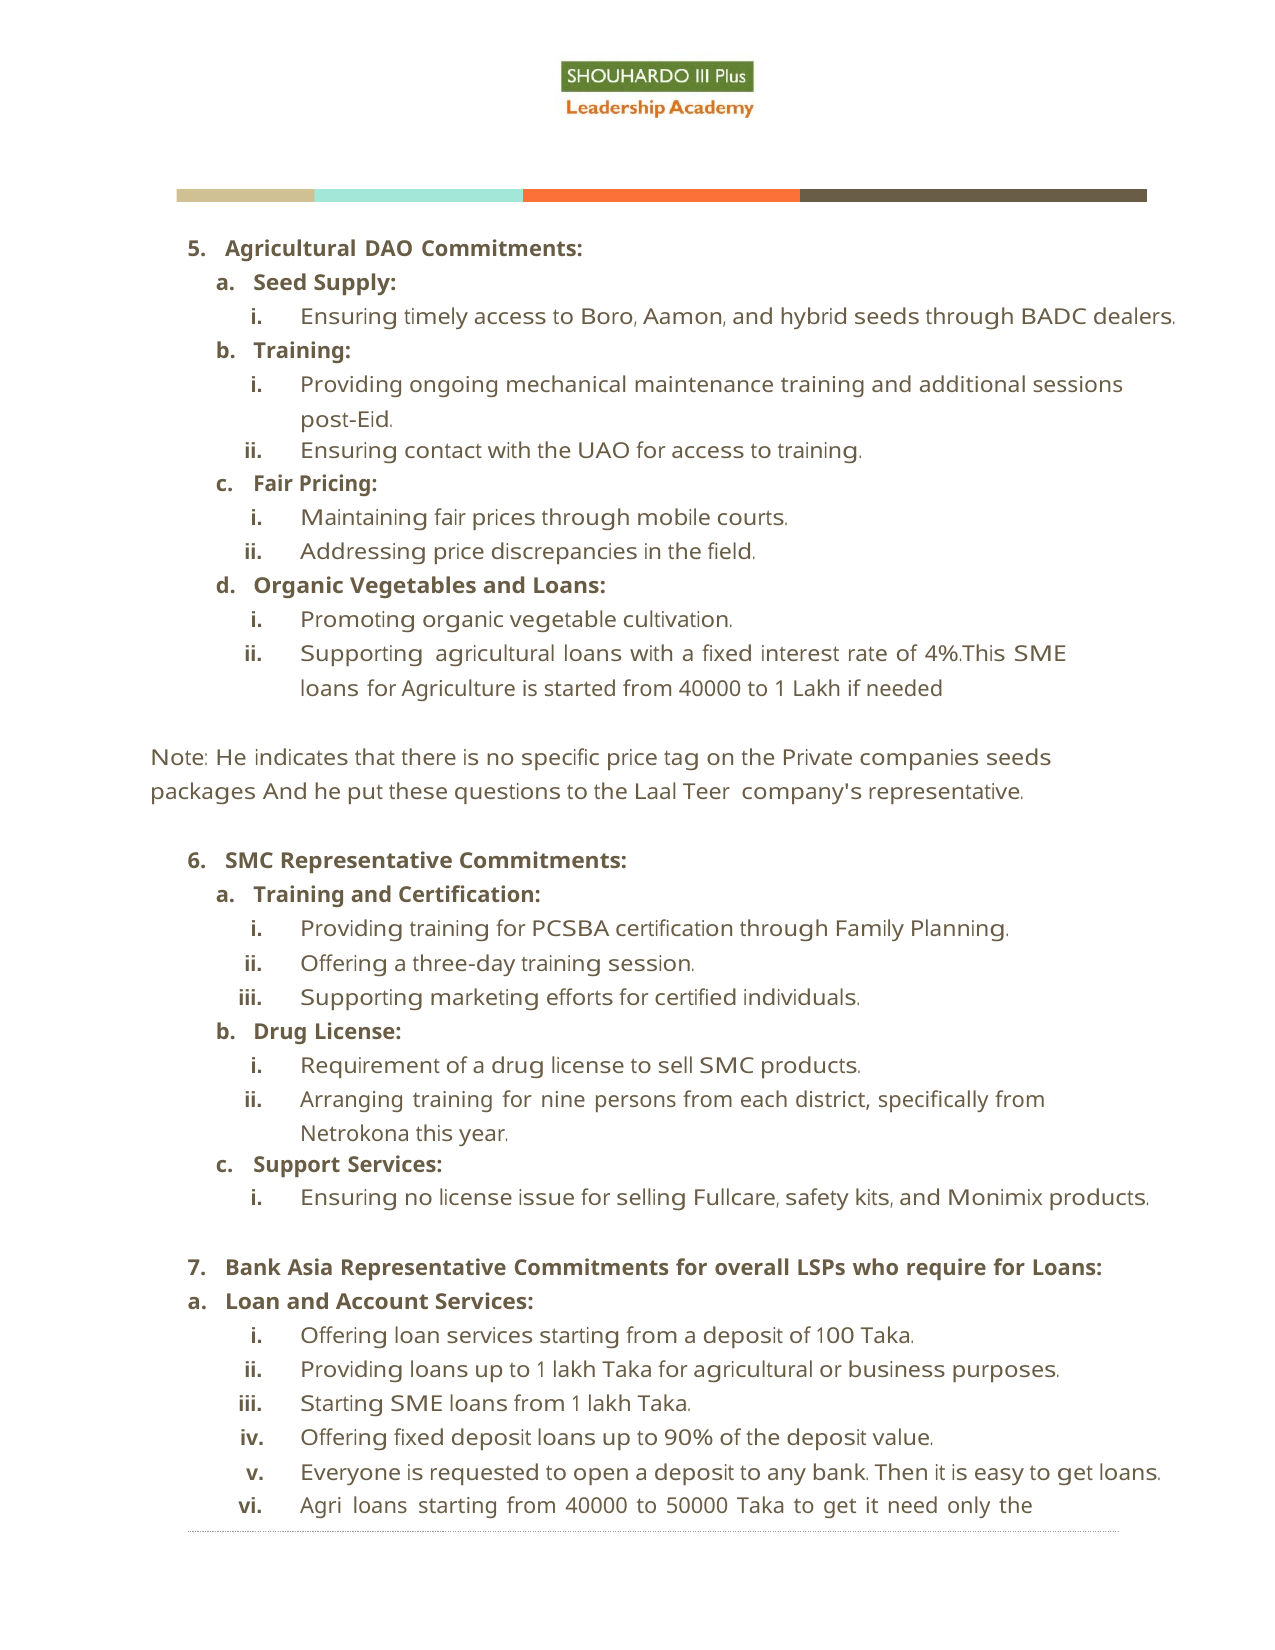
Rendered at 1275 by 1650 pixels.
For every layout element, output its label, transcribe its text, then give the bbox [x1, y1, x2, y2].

list Oﬀering a three-day training session. [244, 947, 1196, 977]
subtitle SMC Representative Commitments: [187, 845, 1196, 875]
subtitle Organic Vegetables and Loans: [216, 570, 1196, 600]
list Oﬀering loan services starting from a deposit of 100 Taka. [250, 1320, 1196, 1350]
list Loan and Account Services: [187, 1286, 1196, 1316]
subtitle Bank Asia Representative Commitments for overall LSPs who require for Loans: [187, 1252, 1196, 1282]
subtitle Training: [216, 335, 1196, 365]
list Promoting organic vegetable cultivation. [250, 604, 1196, 634]
list Addressing price discrepancies in the ﬁeld. [244, 536, 1196, 566]
list Supporting agricultural loans with a ﬁxed interest rate of 4%.This SME loans for Agriculture is started from 40000 to 1 Lakh if needed [244, 638, 1124, 702]
list Seed Supply: [216, 267, 1196, 297]
list Agri loans starting from 40000 to 50000 Taka to get it need only the Agriculture Card. [238, 1491, 1125, 1520]
list Everyone is requested to open a deposit to any bank. Then it is easy to get loans. [246, 1456, 1196, 1486]
list Training and Certiﬁcation: [216, 879, 1196, 909]
list Providing ongoing mechanical maintenance training and additional sessions post-Eid. [250, 369, 1124, 433]
list Arranging training for nine persons from each district, speciﬁcally from Netrokona this year. [244, 1084, 1124, 1148]
list Requirement of a drug license to sell SMC products. [250, 1050, 1196, 1079]
list Providing loans up to 1 lakh Taka for agricultural or business purposes. [244, 1354, 1196, 1384]
picture [556, 54, 757, 118]
list Ensuring contact with the UAO for access to training. [244, 438, 1196, 463]
subtitle Support Services: [216, 1153, 1196, 1178]
subtitle Fair Pricing: [216, 468, 1196, 497]
picture [176, 189, 1147, 202]
list Oﬀering ﬁxed deposit loans up to 90% of the deposit value. [240, 1422, 1196, 1452]
list Ensuring no license issue for selling Fullcare, safety kits, and Monimix products. [250, 1182, 1196, 1212]
subtitle Agricultural DAO Commitments: [187, 233, 1196, 262]
list Ensuring timely access to Boro, Aamon, and hybrid seeds through BADC dealers. [250, 301, 1196, 331]
text Note: He indicates that there is no speciﬁc price tag on the Private companies seeds packages And he put these questions to the Laal Teer company's representative. [150, 742, 1125, 806]
list Supporting marketing eﬀorts for certiﬁed individuals. [238, 982, 1196, 1011]
list Starting SME loans from 1 lakh Taka. [238, 1388, 1196, 1418]
subtitle Drug License: [216, 1016, 1196, 1045]
list Maintaining fair prices through mobile courts. [250, 502, 1196, 531]
list Providing training for PCSBA certiﬁcation through Family Planning. [250, 913, 1196, 943]
